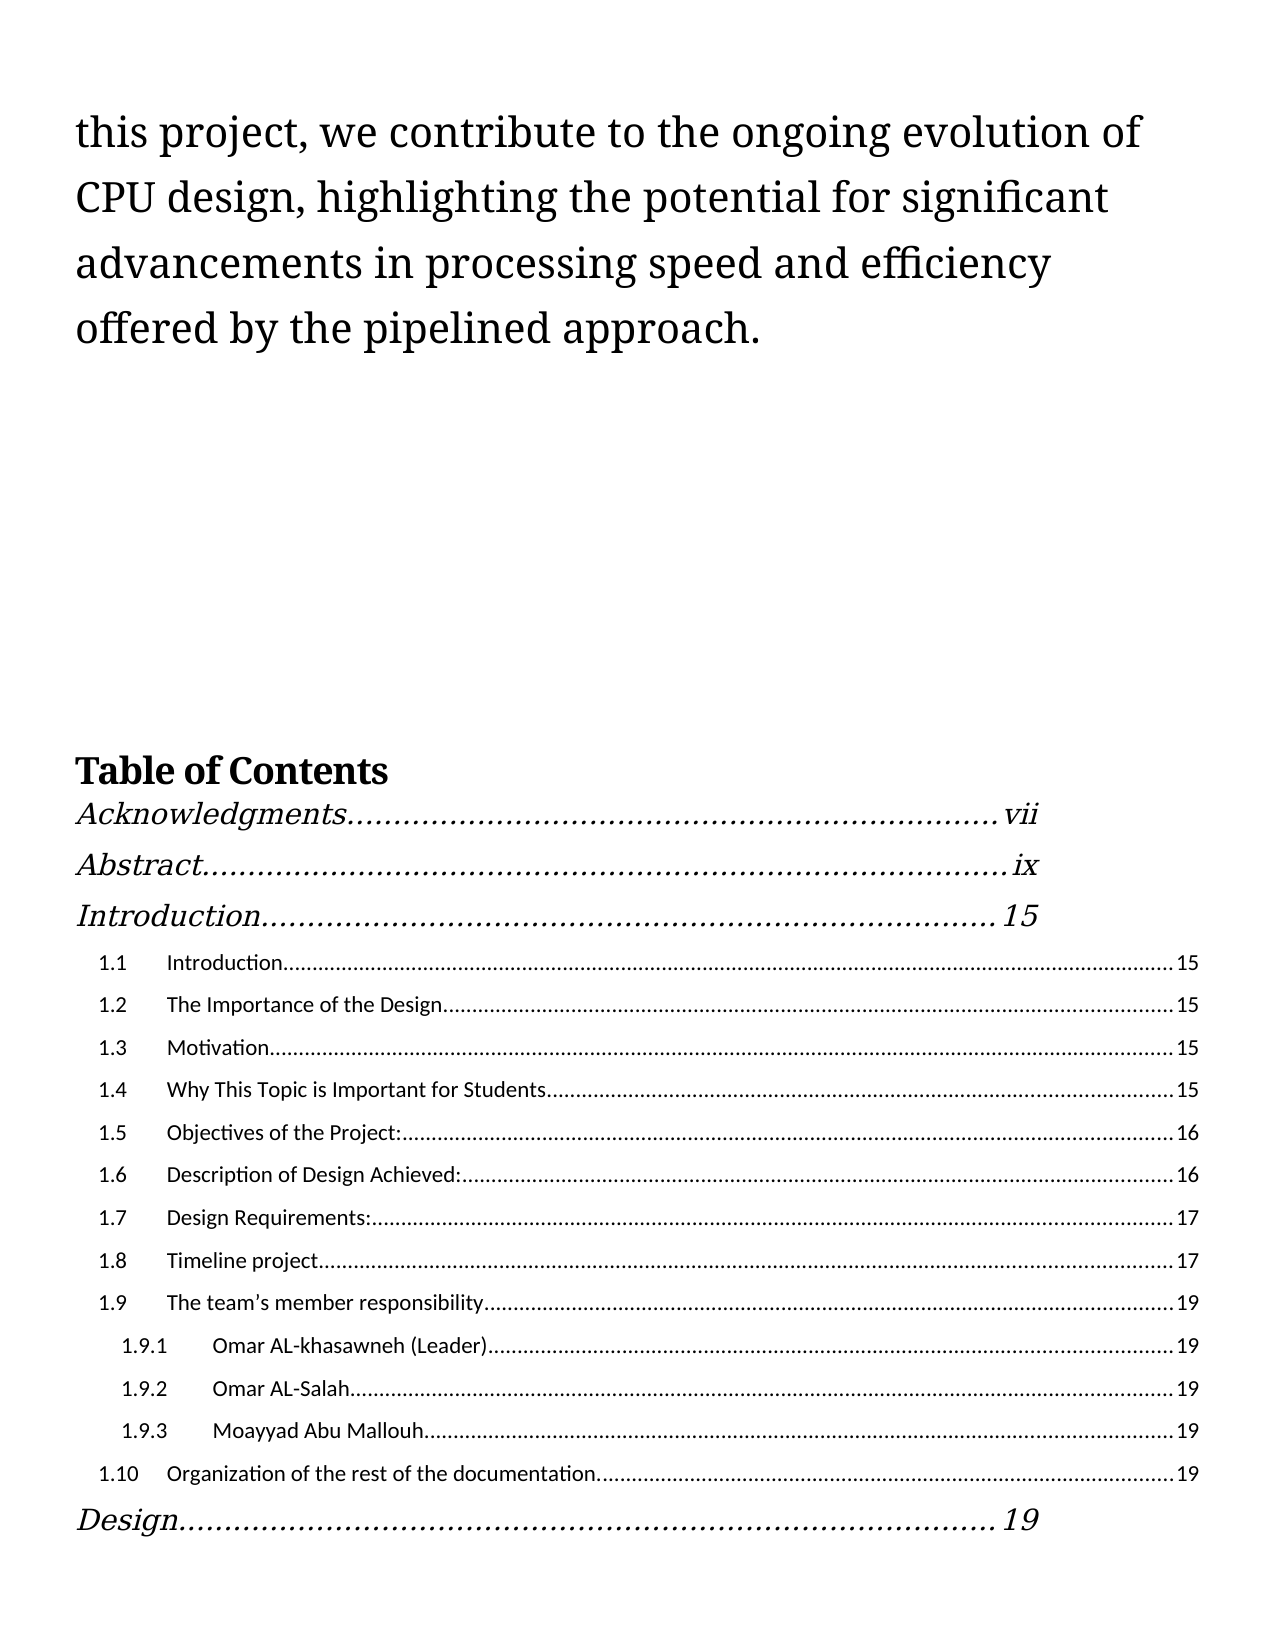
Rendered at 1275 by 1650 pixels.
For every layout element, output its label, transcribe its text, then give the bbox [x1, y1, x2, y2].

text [75, 103, 1200, 355]
text 1.7 Design Requirements: 17 [98, 1203, 1200, 1231]
text 1.9.1 Omar AL-khasawneh (Leader) 19 [121, 1331, 1200, 1359]
text 1.4 Why This Topic is Important for Students 15 [98, 1075, 1200, 1103]
text Design 19 [75, 1501, 1200, 1536]
text Abstract ix [75, 846, 1200, 881]
text Acknowledgments vii [75, 796, 1200, 831]
text 1.10 Organization of the rest of the documentation. 19 [98, 1459, 1200, 1487]
text Introduction 15 [75, 897, 1200, 932]
text 1.1 Introduction 15 [98, 948, 1200, 976]
text 1.2 The Importance of the Design 15 [98, 990, 1200, 1018]
text 1.8 Timeline project 17 [98, 1246, 1200, 1274]
text 1.9 The team’s member responsibility 19 [98, 1288, 1200, 1316]
text 1.9.2 Omar AL-Salah 19 [121, 1374, 1200, 1402]
text 1.6 Description of Design Achieved: 16 [98, 1161, 1200, 1189]
text 1.3 Motivation 15 [98, 1033, 1200, 1061]
title Table of Contents [75, 745, 1200, 796]
text 1.5 Objectives of the Project: 16 [98, 1118, 1200, 1146]
text 1.9.3 Moayyad Abu Mallouh 19 [121, 1416, 1200, 1444]
